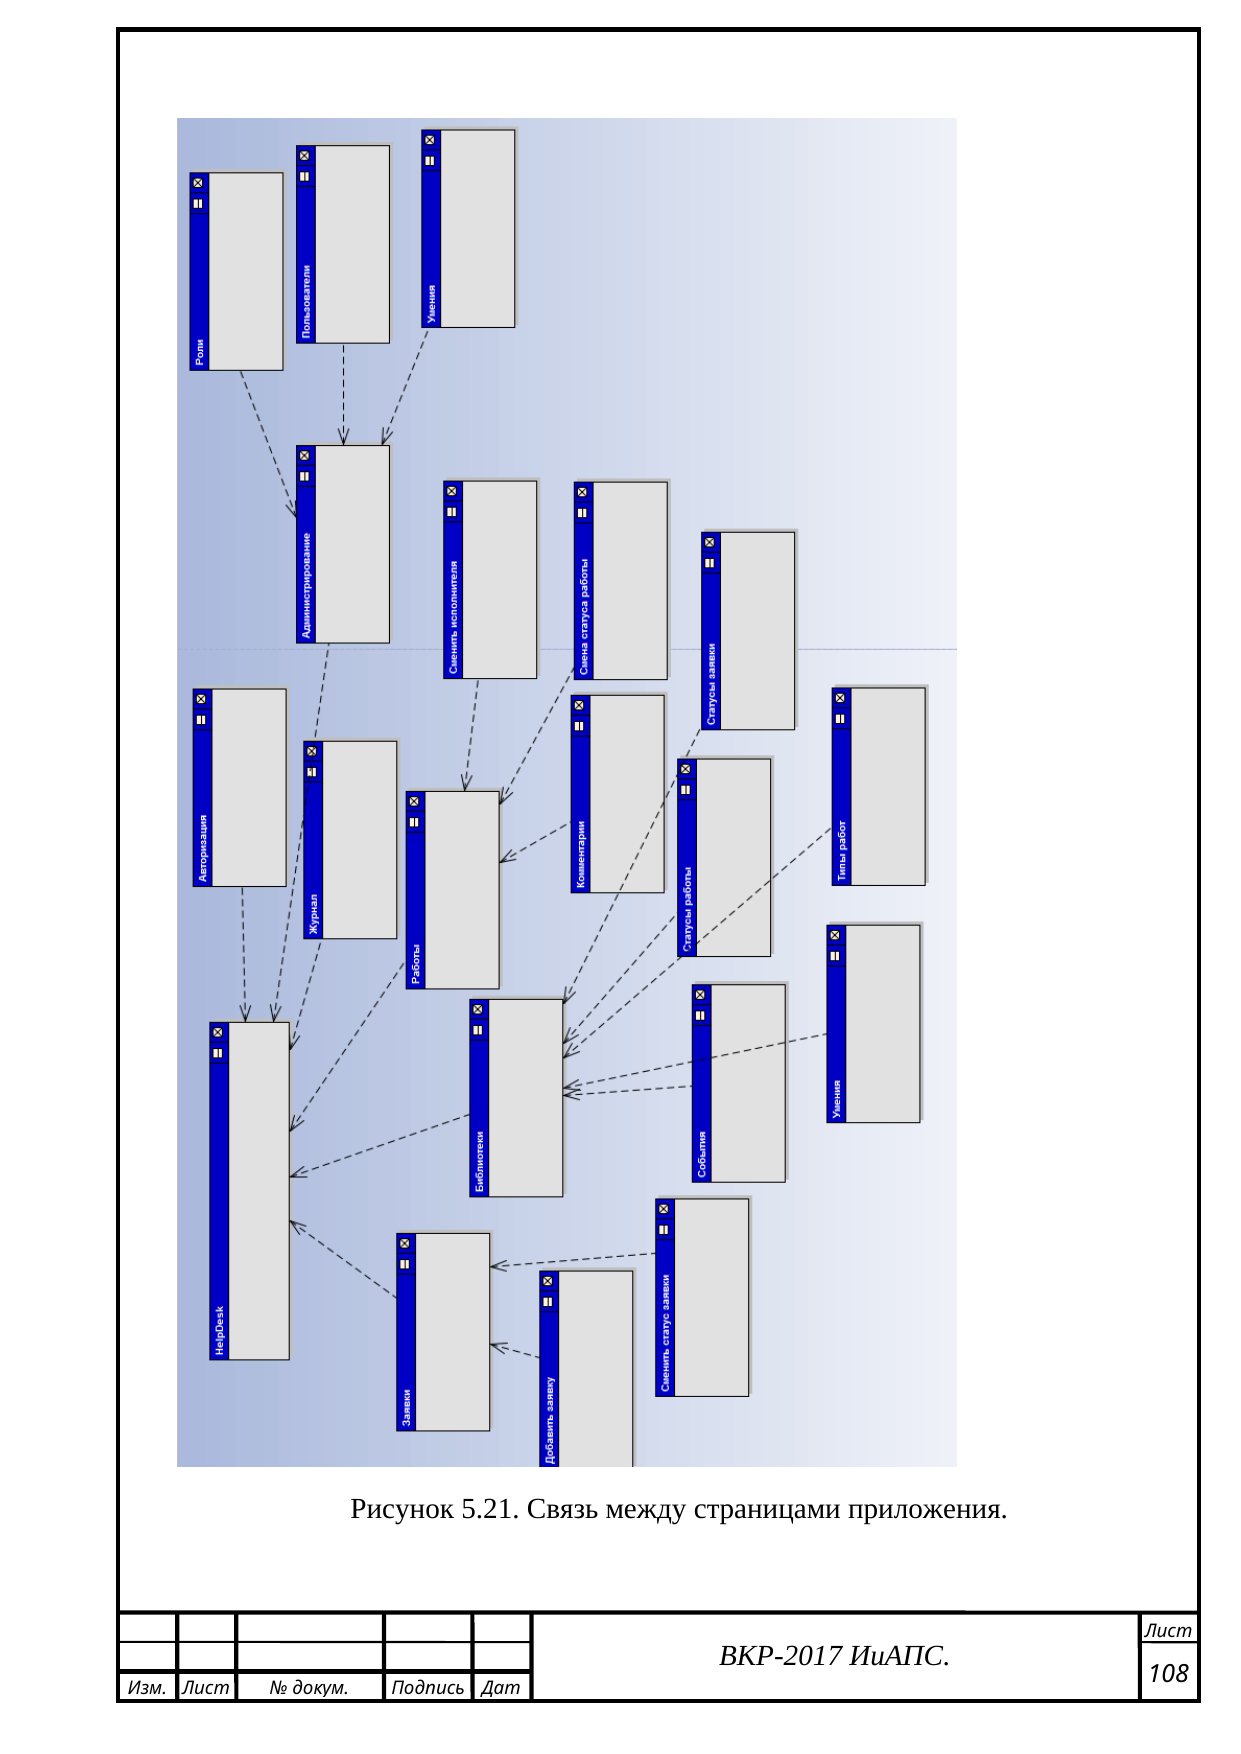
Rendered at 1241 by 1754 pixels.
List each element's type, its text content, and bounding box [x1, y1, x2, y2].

text Рисунок 5.21. Связь между страницами приложения. [177, 1492, 1181, 1525]
picture [177, 118, 957, 1467]
